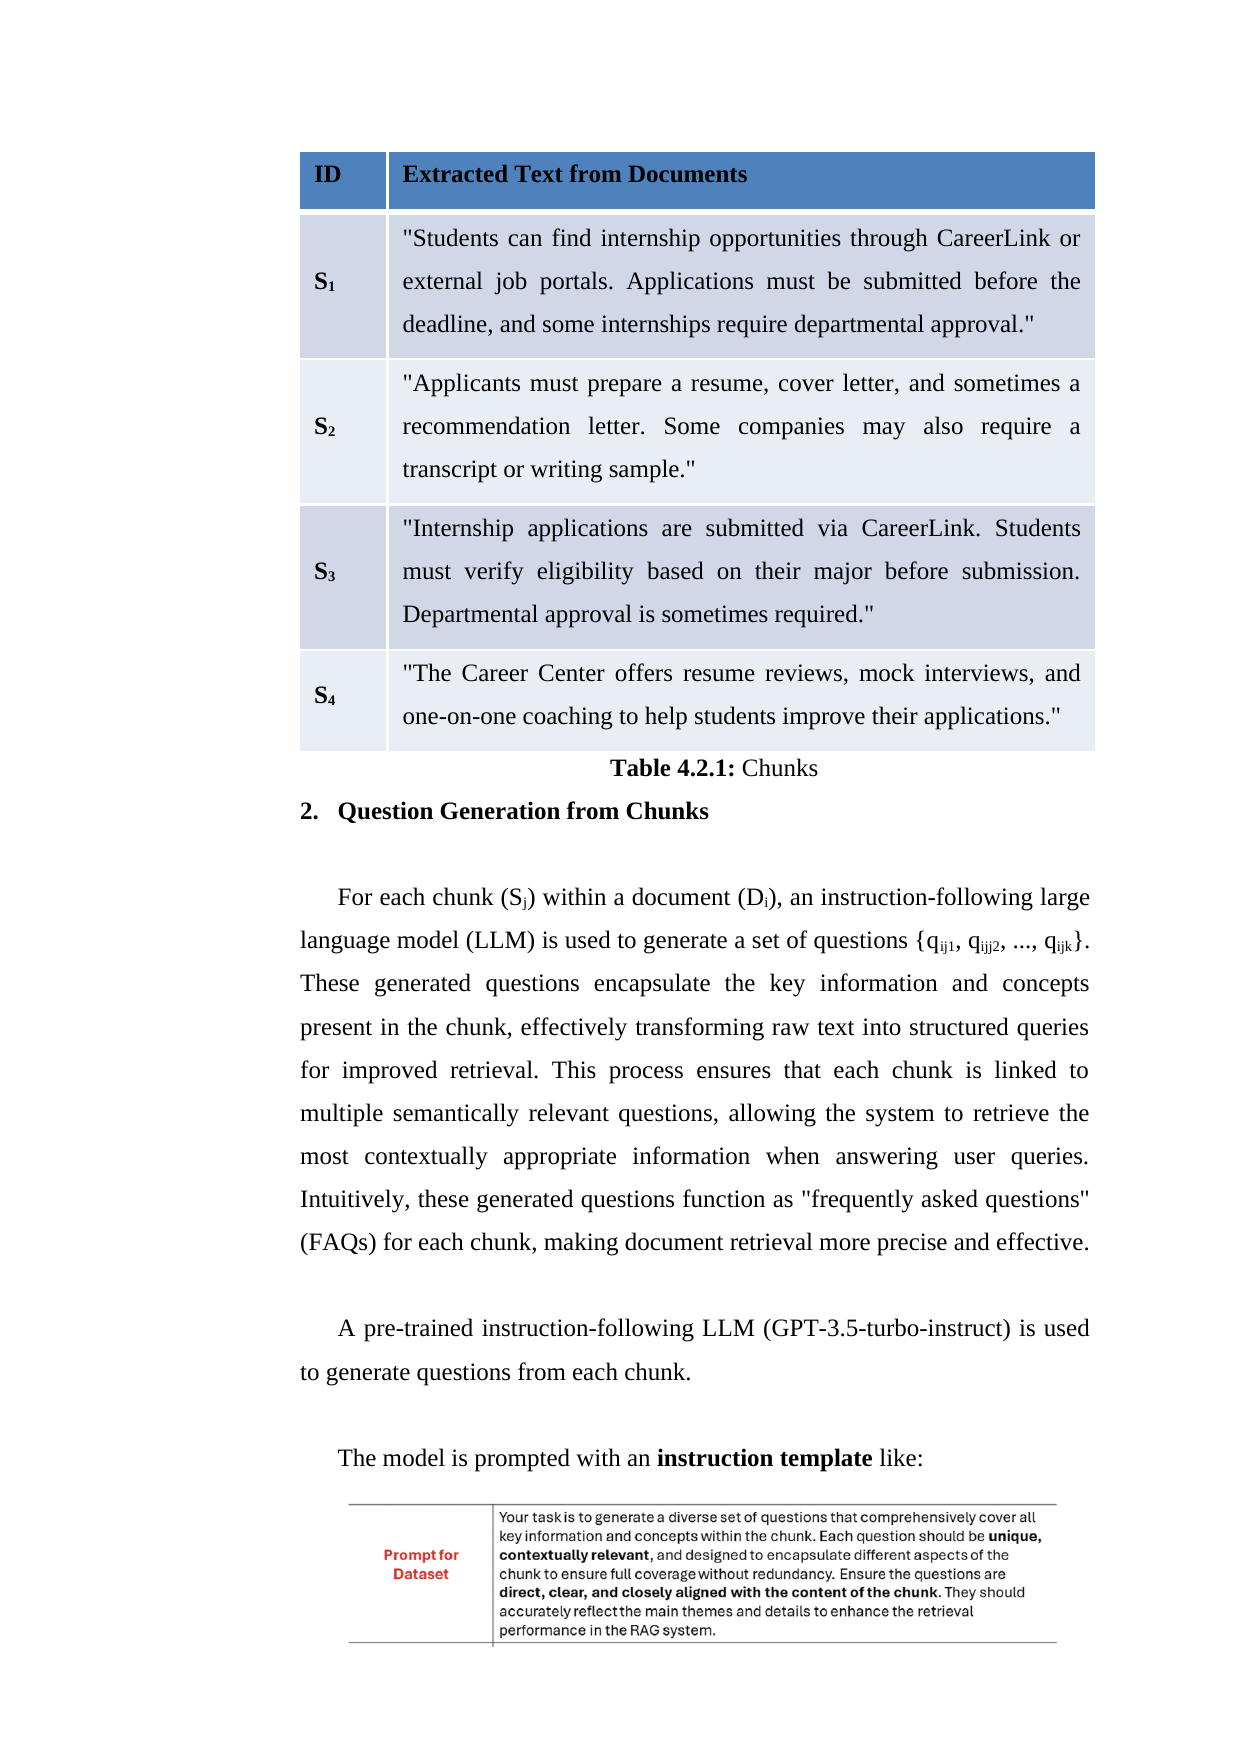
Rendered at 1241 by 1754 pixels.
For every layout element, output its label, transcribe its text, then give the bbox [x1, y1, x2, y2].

text A pre-trained instruction-following LLM (GPT-3.5-turbo-instruct) is used to generate questions from each chunk. [300, 1313, 1090, 1385]
picture [338, 1486, 1061, 1647]
text The model is prompted with an instruction template like: [300, 1443, 1090, 1472]
text Table 4.2.1: Chunks [337, 753, 1090, 782]
table_cell "Students can find internship opportunities through CareerLink or external job portals. Applications must be submitted before the deadline, and some internships require departmental approval." [389, 215, 1095, 358]
table_header Extracted Text from Documents [389, 152, 1095, 209]
table_cell S4 [300, 651, 386, 751]
table_cell S2 [300, 360, 386, 503]
table_cell S3 [300, 506, 386, 649]
table_cell "Internship applications are submitted via CareerLink. Students must verify eligibility based on their major before submission. Departmental approval is sometimes required." [389, 506, 1095, 649]
table_header ID [300, 152, 386, 209]
table_cell S1 [300, 215, 386, 358]
table_cell "Applicants must prepare a resume, cover letter, and sometimes a recommendation letter. Some companies may also require a transcript or writing sample." [389, 360, 1095, 503]
list Question Generation from Chunks [300, 796, 1090, 825]
text For each chunk (Sj) within a document (Di), an instruction-following large language model (LLM) is used to generate a set of questions {qij1, qijj2, ..., qijk}. These generated questions encapsulate the key information and concepts present in the chunk, effectively transforming raw text into structured queries for improved retrieval. This process ensures that each chunk is linked to multiple semantically relevant questions, allowing the system to retrieve the most contextually appropriate information when answering user queries. Intuitively, these generated questions function as "frequently asked questions" (FAQs) for each chunk, making document retrieval more precise and effective. [300, 882, 1090, 1256]
table_cell "The Career Center offers resume reviews, mock interviews, and one-on-one coaching to help students improve their applications." [389, 651, 1095, 751]
